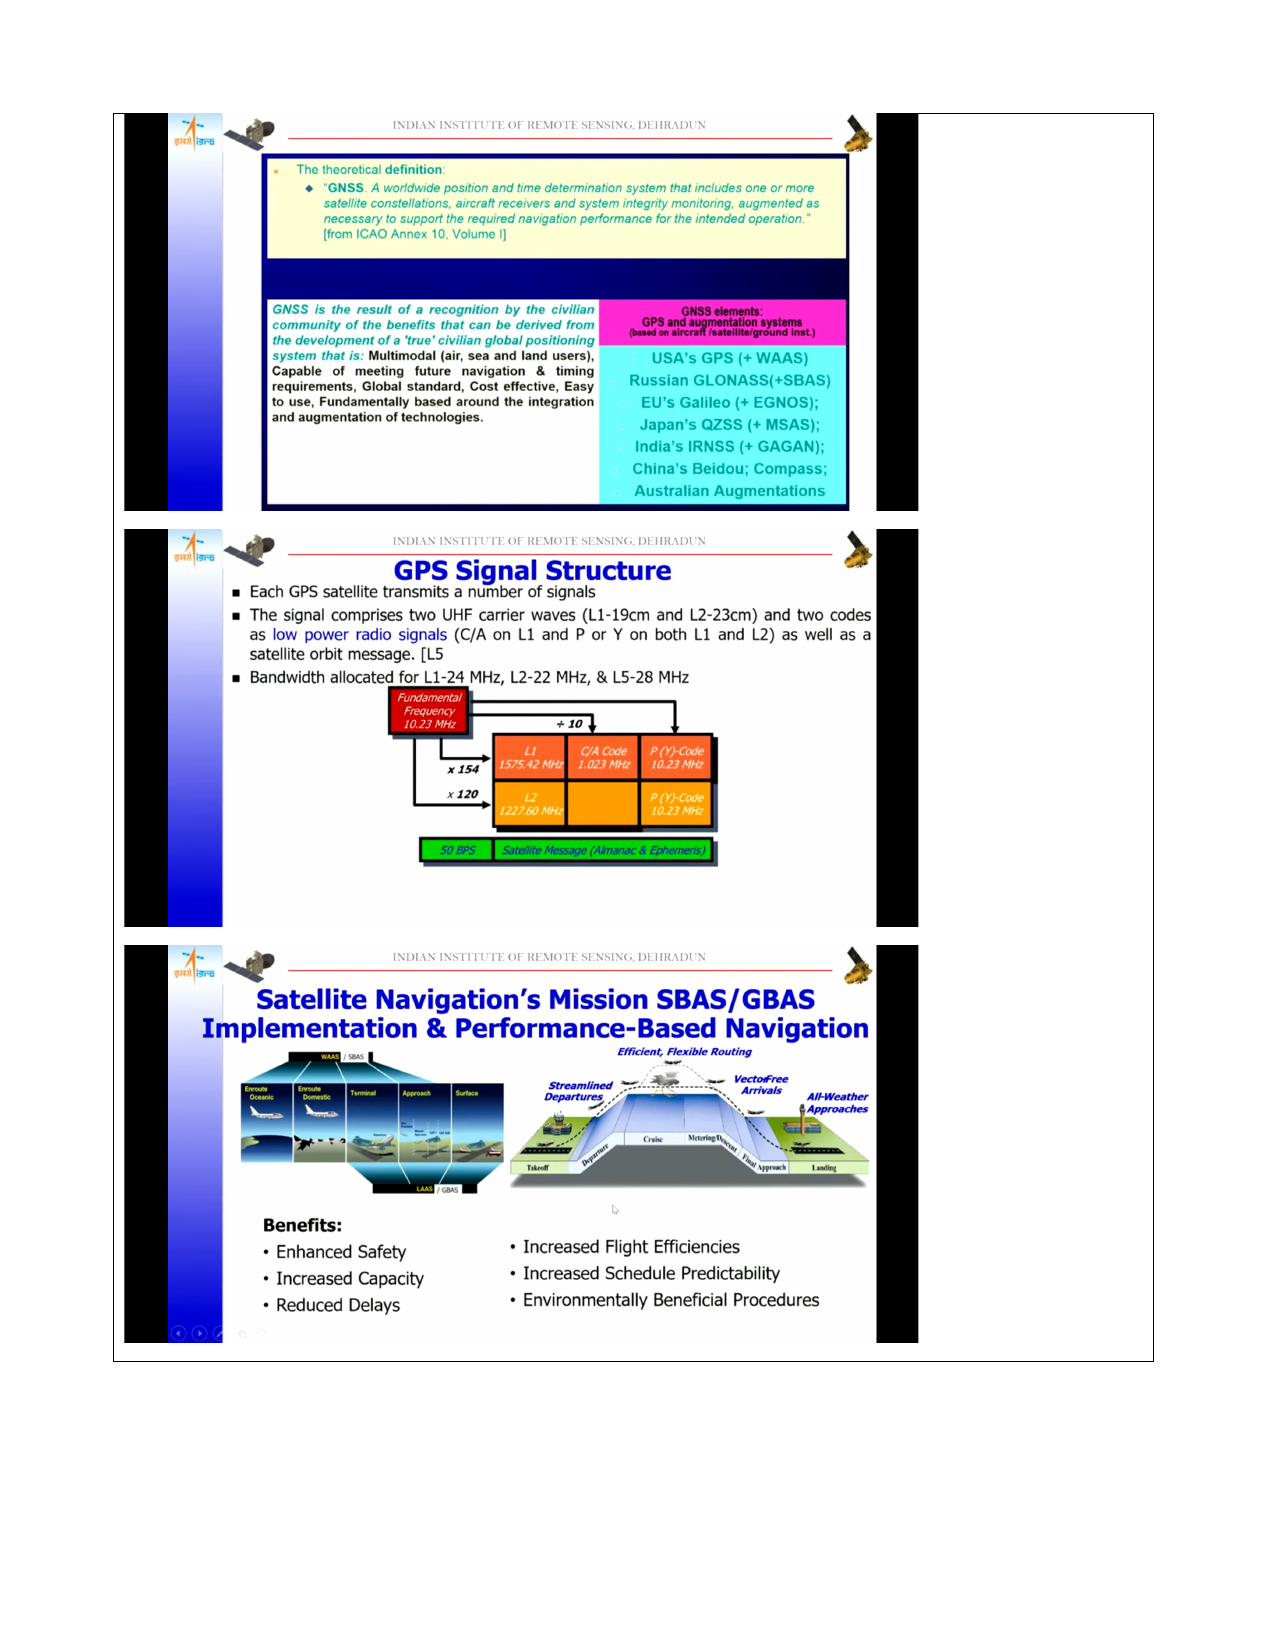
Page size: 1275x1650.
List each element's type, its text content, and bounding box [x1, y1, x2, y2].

picture [124, 113, 919, 511]
picture [124, 529, 919, 927]
table_cell Image of session [114, 114, 1153, 1361]
picture [124, 945, 919, 1343]
